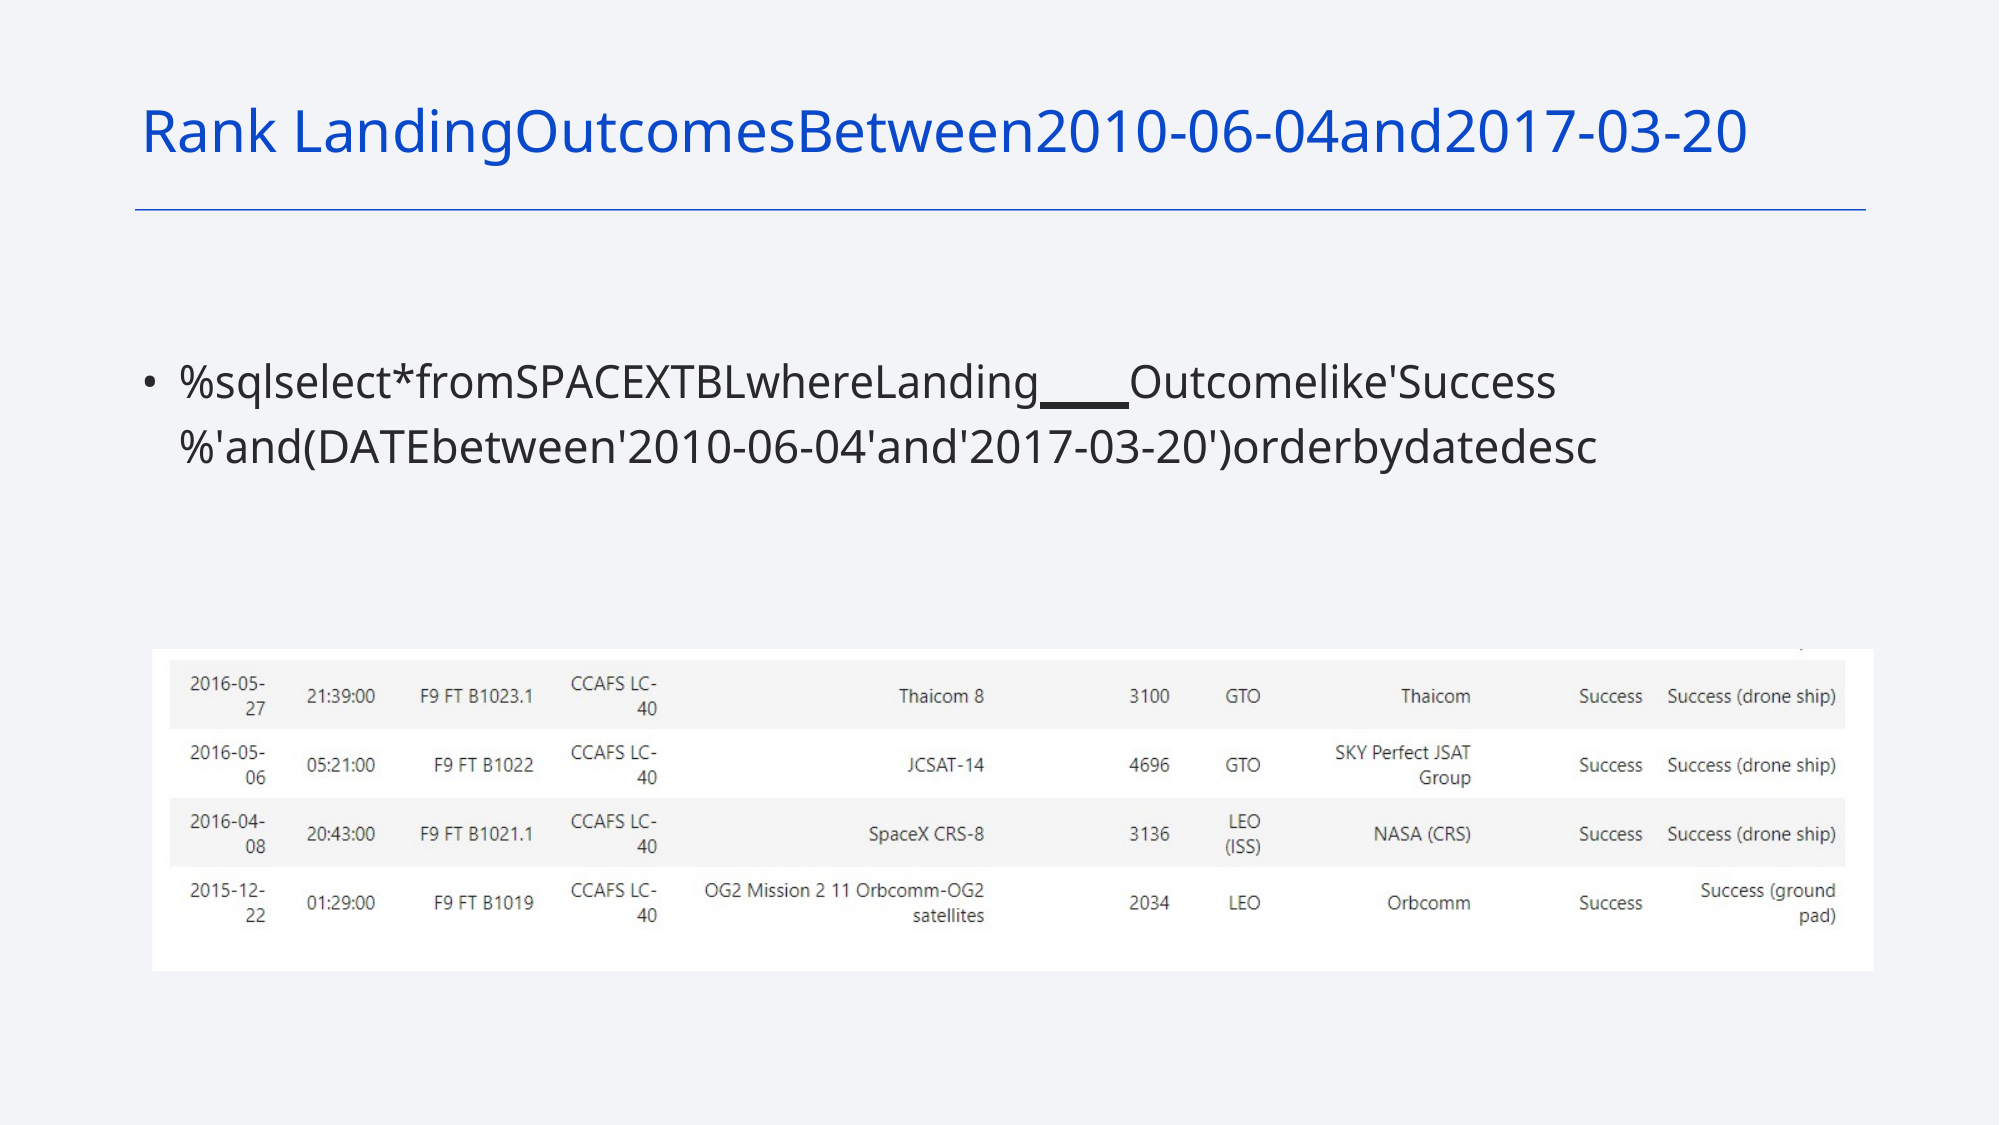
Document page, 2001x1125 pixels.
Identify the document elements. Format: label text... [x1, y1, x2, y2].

list %sqlselect*fromSPACEXTBLwhereLanding Outcomelike'Success%'and(DATEbetween'2010-06-04'and'2017-03-20')orderbydatedesc [141, 349, 1695, 477]
text Rank LandingOutcomesBetween2010-06-04and2017-03-20 [141, 90, 1996, 170]
picture [0, 0, 2000, 1125]
